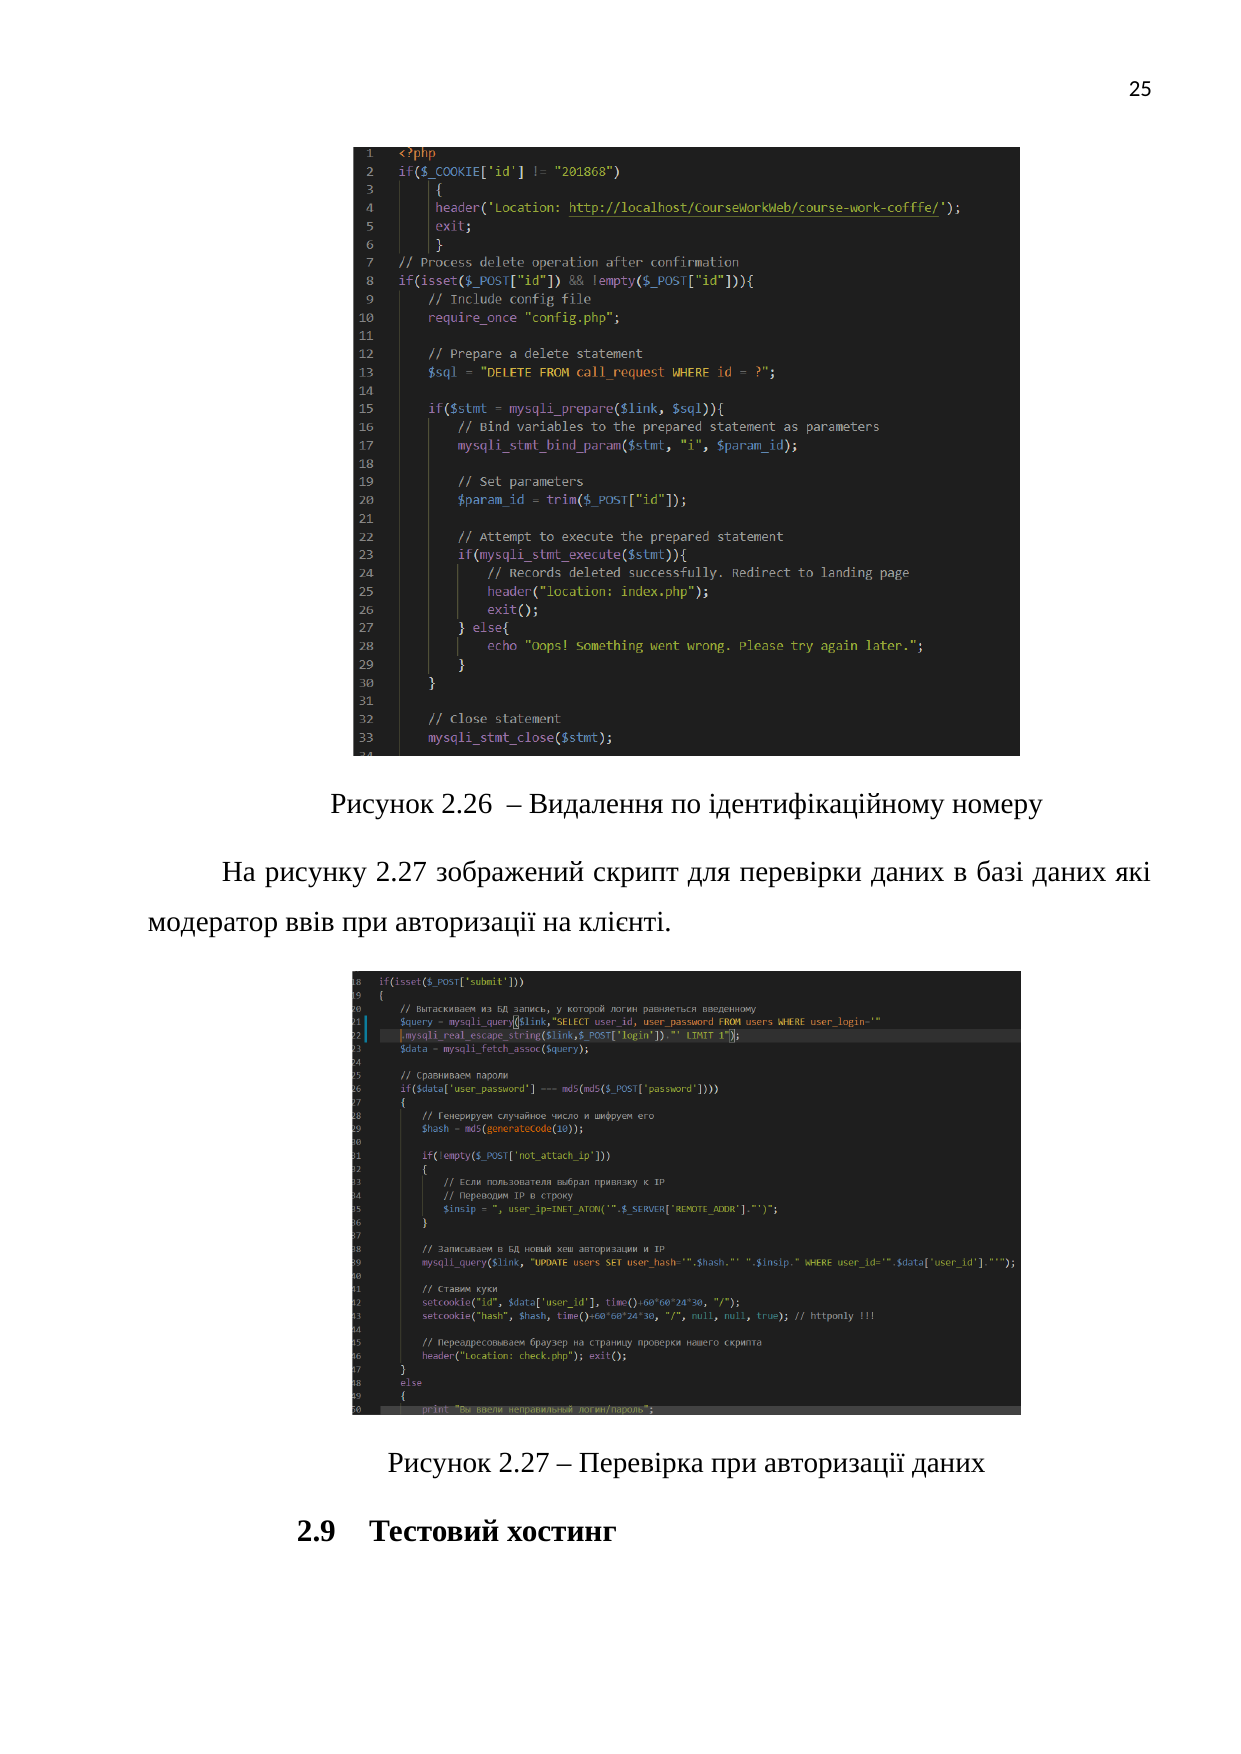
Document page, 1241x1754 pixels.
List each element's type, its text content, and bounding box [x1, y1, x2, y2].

text На рисунку 2.27 зображений скрипт для перевірки даних в базі даних які модератор ввів при авторизації на клієнті. [148, 854, 1152, 937]
list Тестовий хостинг [223, 1512, 1152, 1548]
text Рисунок 2.26 – Видалення по ідентифікаційному номеру [148, 787, 1152, 820]
picture [353, 147, 1020, 756]
picture [352, 971, 1021, 1415]
text Рисунок 2.27 – Перевірка при авторизації даних [148, 1445, 1152, 1478]
